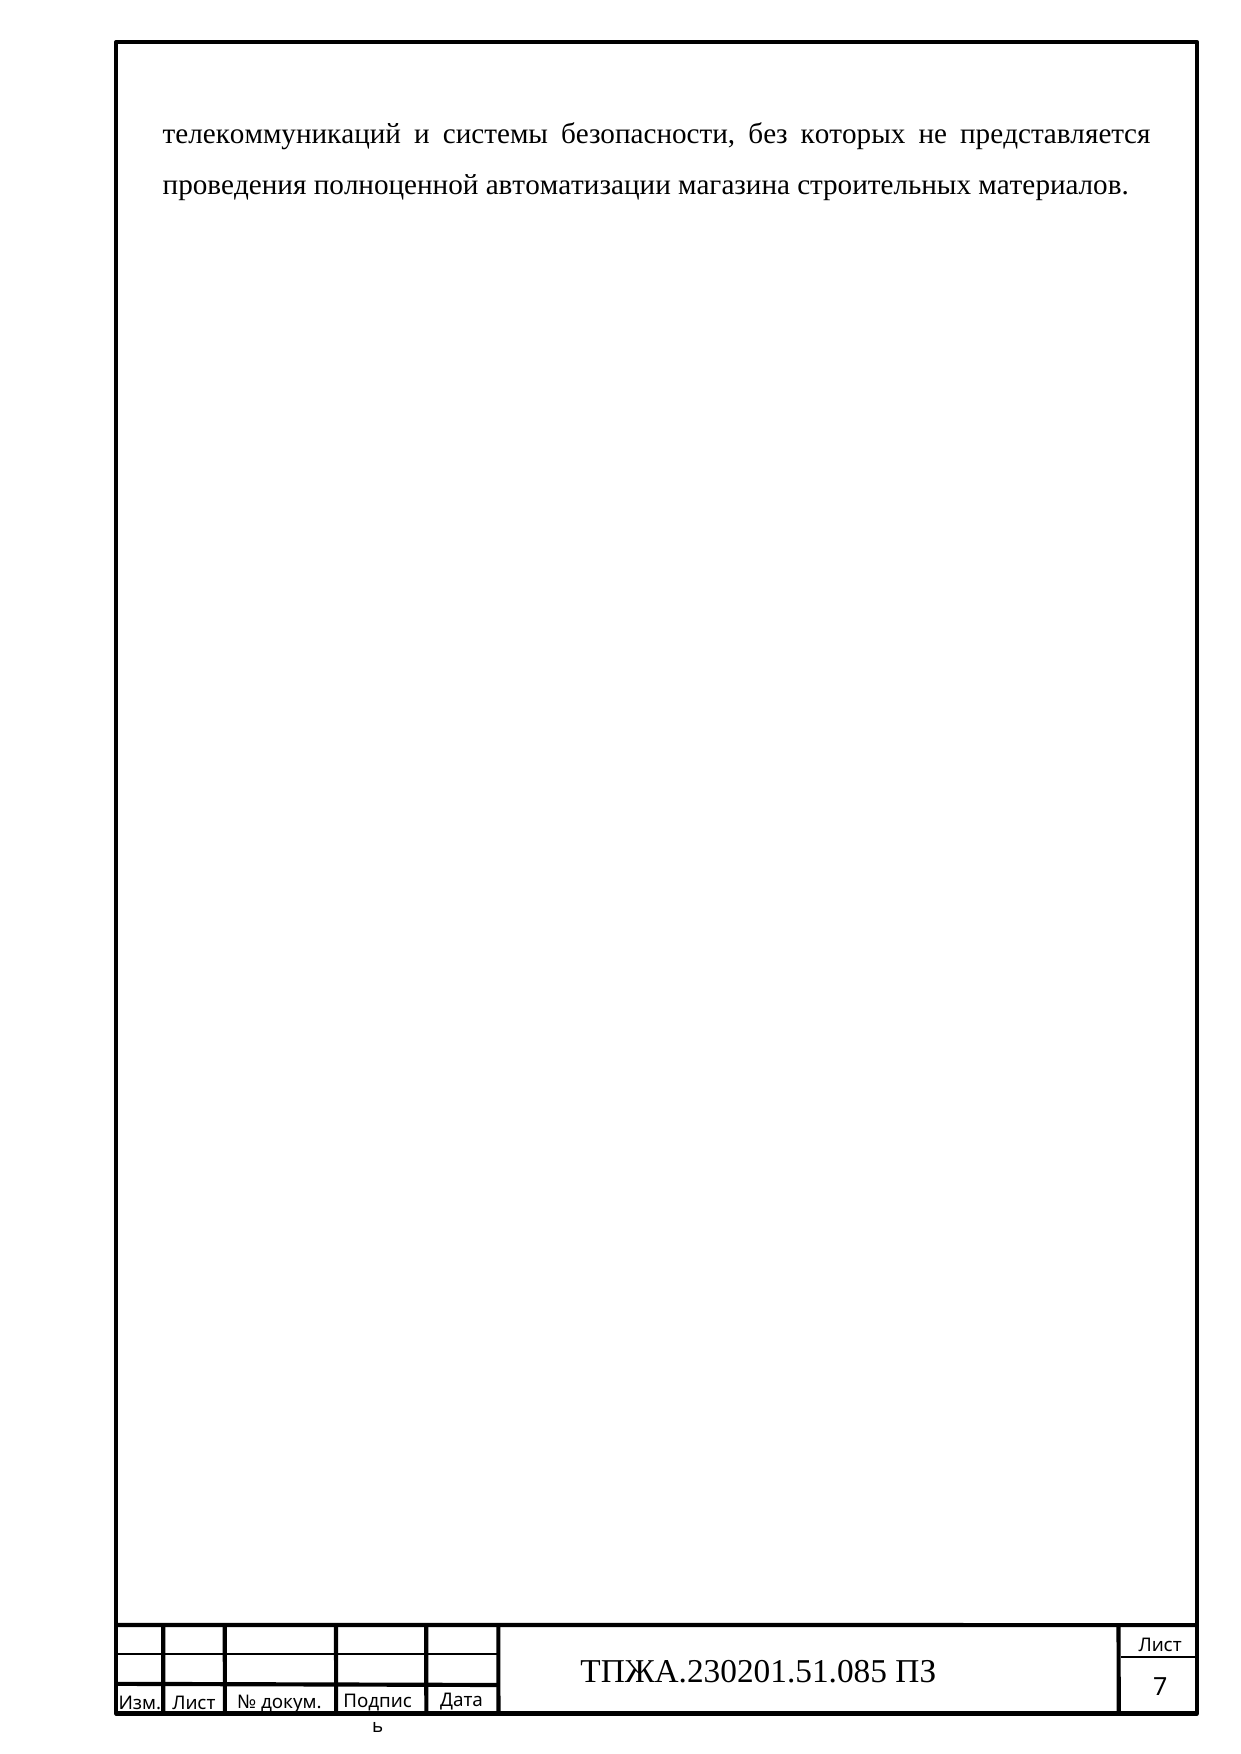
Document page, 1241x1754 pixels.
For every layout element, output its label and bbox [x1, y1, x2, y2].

text [162, 117, 1152, 200]
